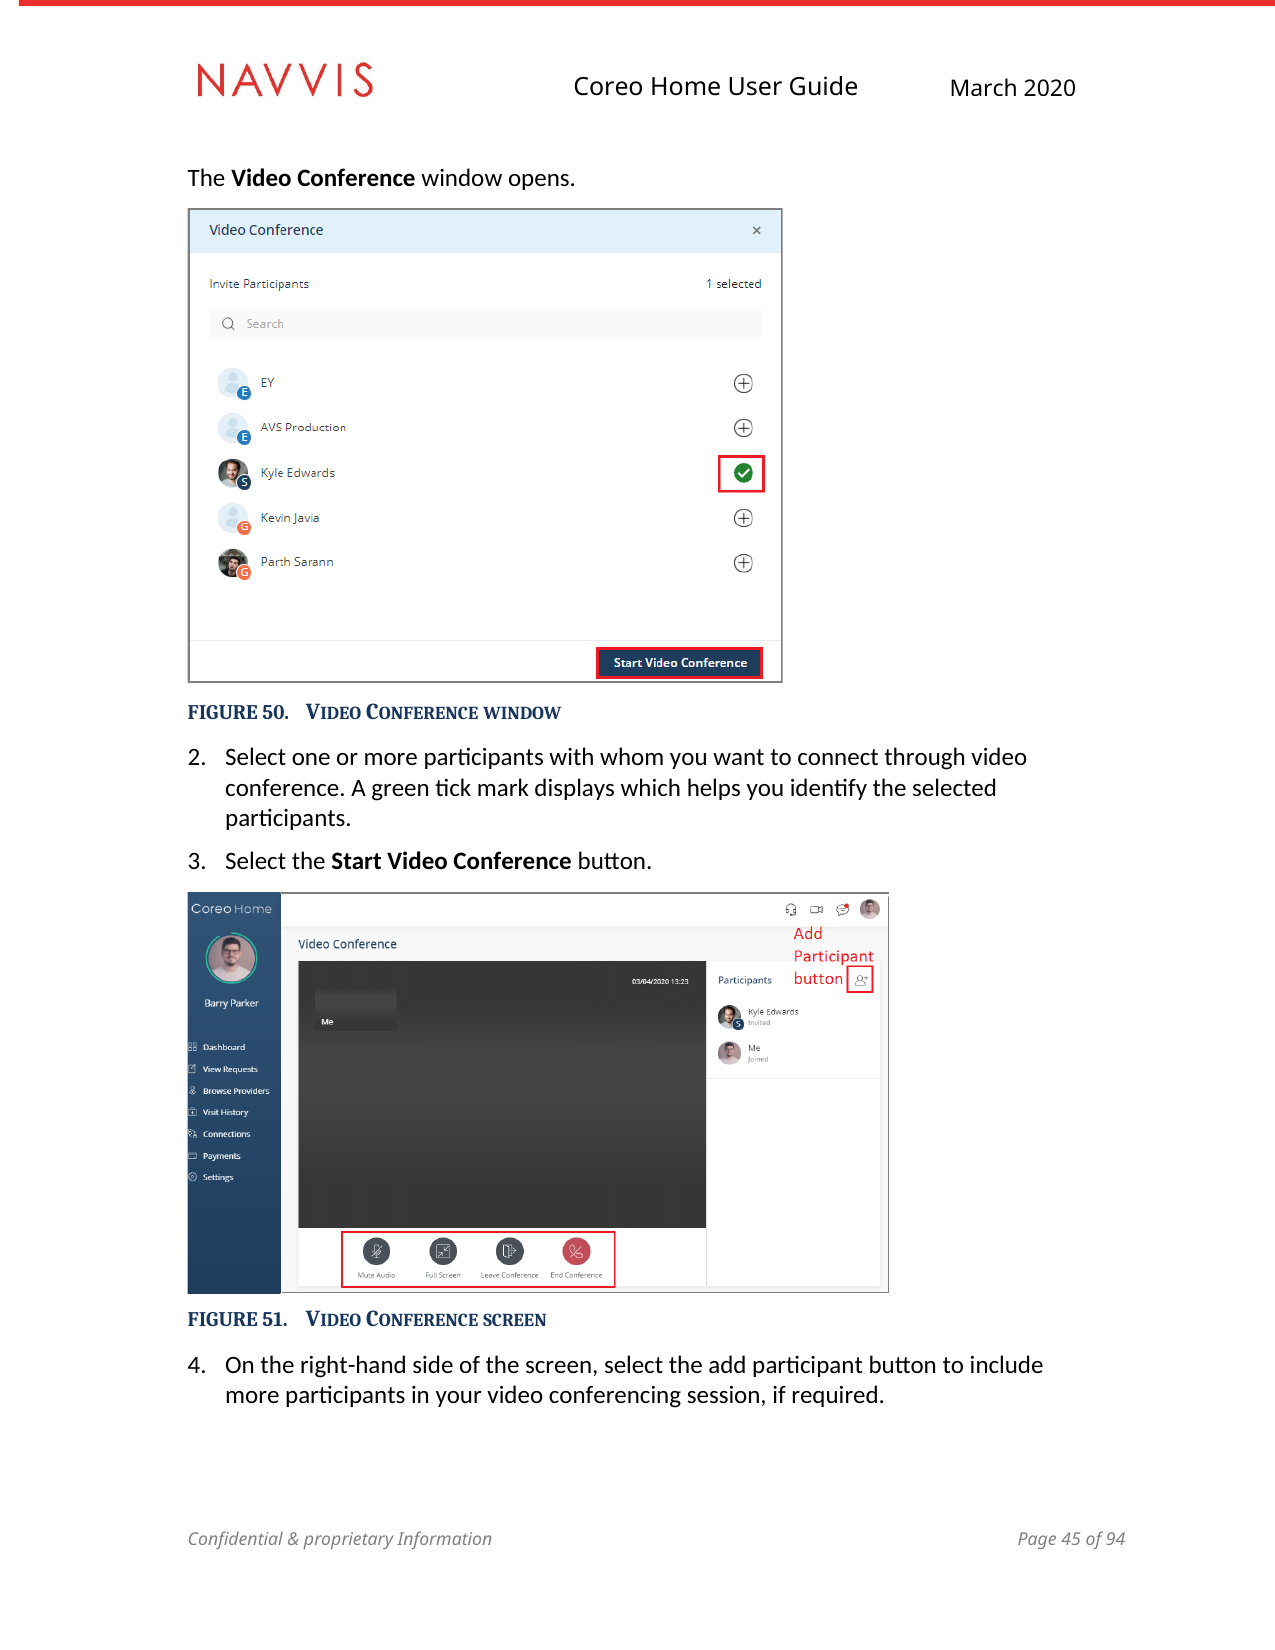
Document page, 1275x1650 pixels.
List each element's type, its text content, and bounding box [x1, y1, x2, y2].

picture [187, 208, 783, 683]
list On the right-hand side of the screen, select the add participant button to include more participants in your video conferencing session, if required. [187, 1349, 1087, 1410]
text Video Conference screen [187, 1306, 1087, 1332]
list Select the Start Video Conference button. [187, 845, 1087, 876]
picture [187, 55, 383, 104]
text The Video Conference window opens. [187, 162, 1087, 193]
picture [187, 892, 889, 1294]
text Video Conference window [187, 698, 1087, 725]
list Select one or more participants with whom you want to connect through video conference. A green tick mark displays which helps you identify the selected participants. [187, 741, 1087, 833]
